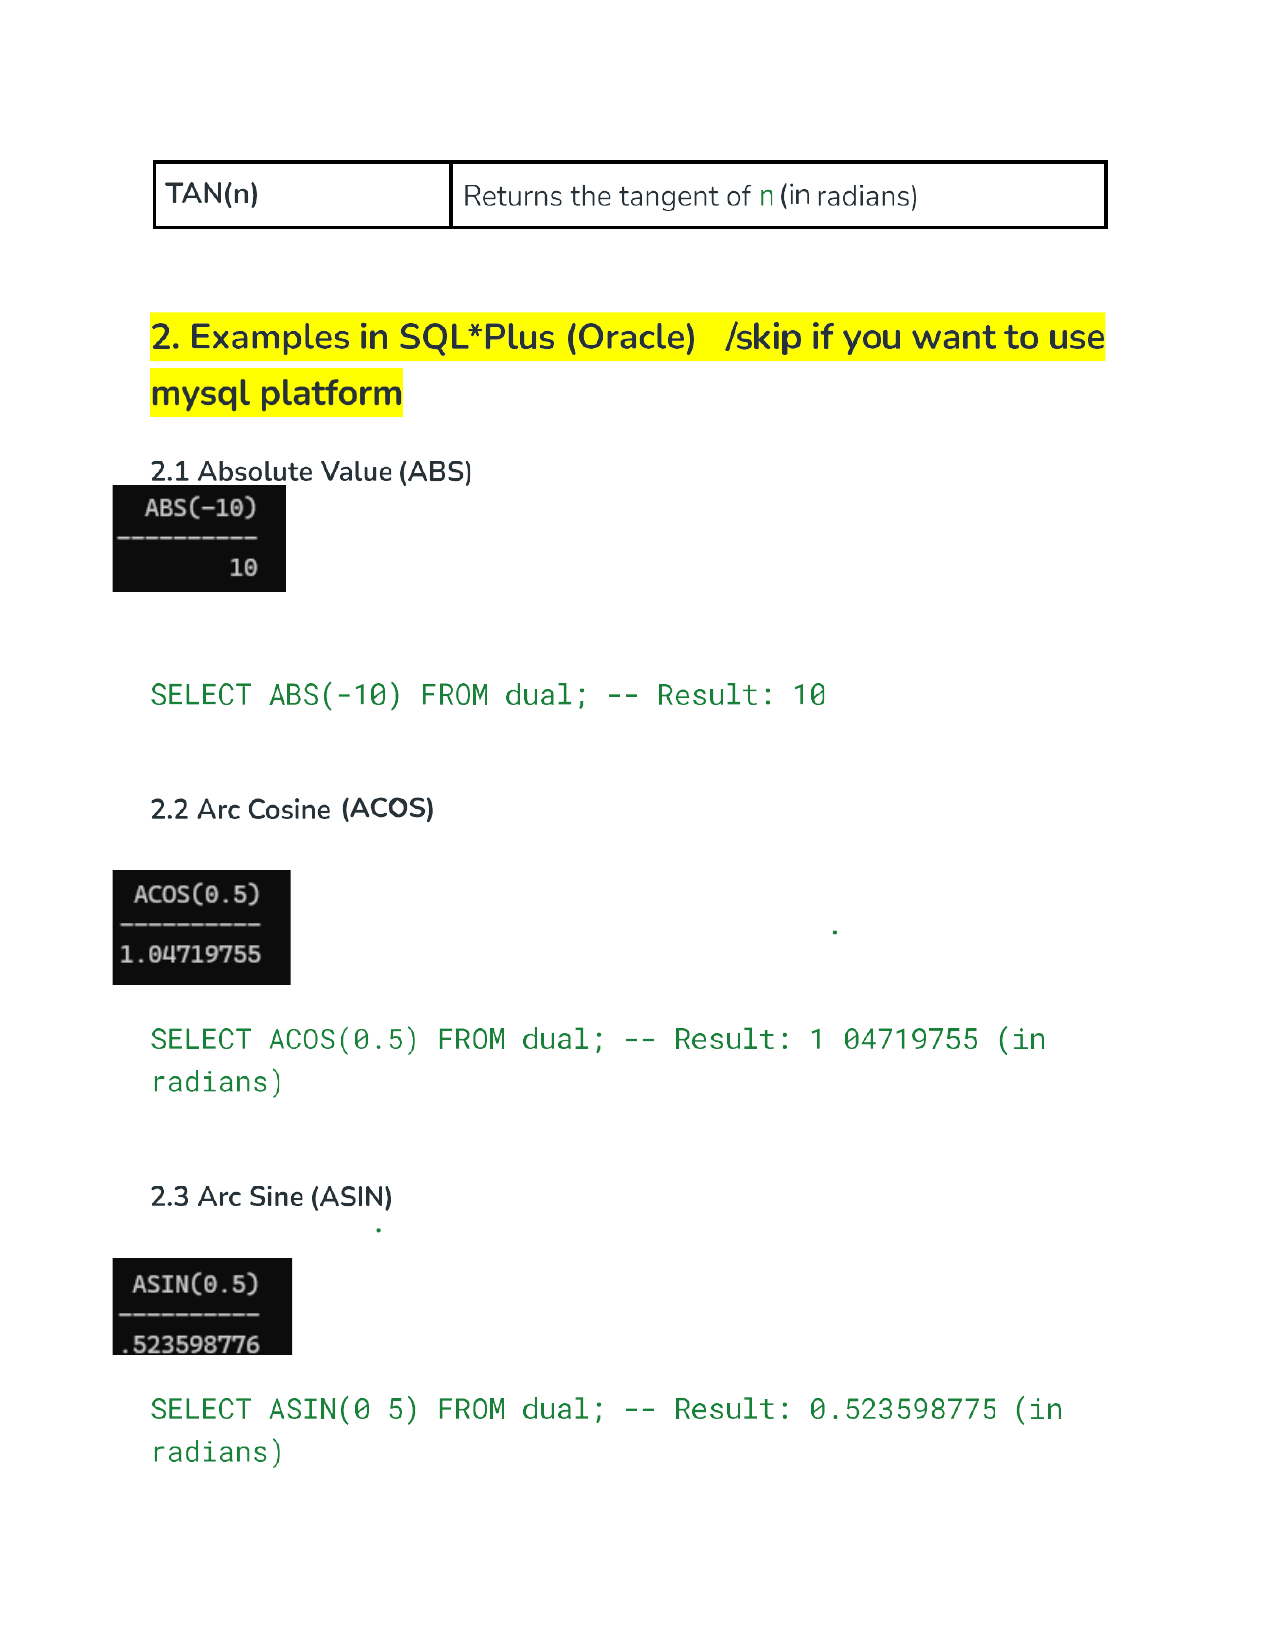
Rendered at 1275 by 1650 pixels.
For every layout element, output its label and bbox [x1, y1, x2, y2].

picture [946, 1028, 960, 1049]
picture [523, 1027, 537, 1049]
picture [1050, 330, 1067, 349]
picture [269, 1398, 301, 1419]
picture [710, 1033, 723, 1049]
picture [692, 1403, 706, 1419]
picture [366, 1186, 382, 1206]
picture [568, 323, 694, 355]
picture [845, 1028, 892, 1049]
picture [811, 683, 825, 705]
picture [558, 1033, 571, 1049]
picture [151, 461, 392, 481]
picture [676, 1028, 690, 1049]
picture [843, 330, 881, 355]
picture [883, 330, 900, 349]
picture [473, 684, 487, 705]
picture [112, 1258, 293, 1355]
picture [490, 1028, 504, 1049]
picture [456, 1028, 487, 1049]
picture [371, 683, 385, 705]
picture [727, 1033, 740, 1049]
picture [165, 182, 221, 203]
picture [151, 1186, 303, 1206]
picture [269, 1026, 415, 1055]
picture [287, 683, 318, 705]
picture [1048, 1403, 1061, 1419]
picture [389, 1398, 402, 1419]
picture [321, 1398, 335, 1419]
picture [112, 485, 286, 592]
picture [912, 1028, 926, 1049]
picture [151, 798, 330, 819]
picture [796, 189, 809, 204]
picture [312, 1186, 362, 1211]
picture [1031, 1033, 1044, 1049]
picture [152, 323, 170, 349]
picture [151, 1028, 166, 1049]
picture [929, 1028, 943, 1049]
table_cell [156, 164, 449, 226]
picture [725, 321, 752, 351]
picture [456, 1398, 487, 1419]
picture [440, 683, 470, 705]
picture [219, 1028, 251, 1049]
picture [541, 1403, 554, 1419]
picture [558, 1403, 571, 1419]
picture [541, 689, 554, 705]
picture [811, 1398, 995, 1419]
picture [760, 1399, 774, 1419]
picture [818, 185, 916, 211]
picture [781, 183, 793, 209]
picture [743, 685, 757, 705]
picture [154, 1438, 280, 1468]
picture [676, 1398, 690, 1419]
picture [1031, 1398, 1044, 1419]
picture [1070, 330, 1104, 349]
picture [219, 1398, 251, 1419]
picture [151, 1398, 166, 1419]
picture [727, 1403, 740, 1419]
picture [219, 683, 251, 705]
picture [490, 1398, 504, 1419]
picture [541, 1033, 554, 1049]
picture [355, 1398, 369, 1419]
picture [754, 322, 779, 349]
picture [912, 330, 959, 349]
picture [400, 461, 471, 486]
picture [192, 323, 349, 355]
table_cell [453, 164, 1104, 226]
picture [710, 689, 723, 705]
picture [813, 322, 834, 349]
picture [964, 1028, 977, 1049]
picture [400, 323, 554, 356]
picture [151, 683, 166, 705]
picture [524, 689, 537, 705]
picture [465, 185, 773, 211]
picture [112, 870, 291, 985]
picture [710, 1403, 723, 1419]
picture [523, 1397, 537, 1419]
picture [150, 368, 403, 417]
picture [760, 1030, 774, 1049]
picture [154, 1068, 280, 1098]
picture [659, 684, 689, 705]
picture [963, 325, 996, 349]
picture [225, 182, 257, 208]
picture [1014, 1028, 1028, 1049]
picture [692, 1033, 706, 1049]
picture [269, 684, 285, 705]
picture [782, 330, 801, 355]
picture [1004, 325, 1038, 349]
picture [506, 683, 520, 705]
picture [370, 330, 387, 349]
picture [693, 689, 706, 705]
